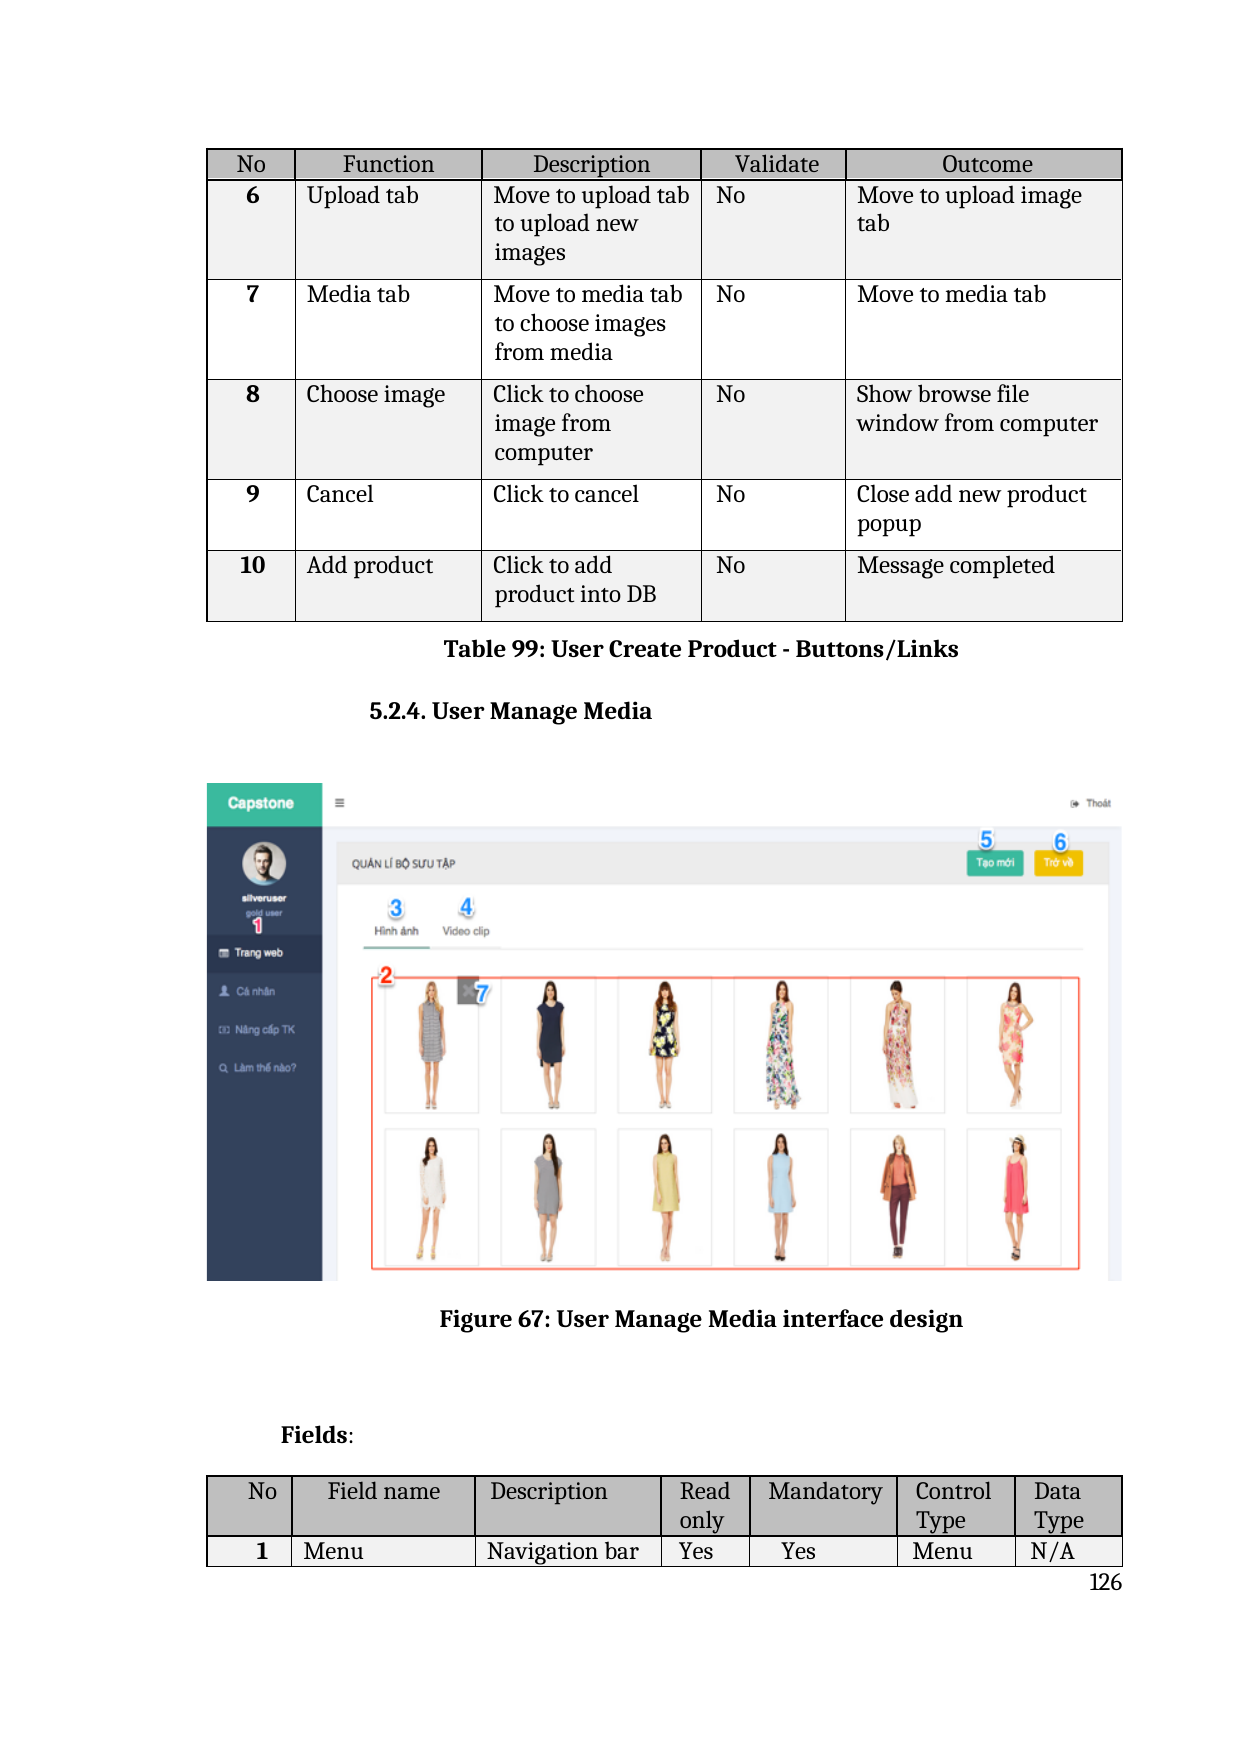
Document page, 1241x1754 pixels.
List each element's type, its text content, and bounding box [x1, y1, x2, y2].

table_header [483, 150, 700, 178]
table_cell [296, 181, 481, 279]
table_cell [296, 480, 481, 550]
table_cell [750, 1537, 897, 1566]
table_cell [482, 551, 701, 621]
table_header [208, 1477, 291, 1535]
text Fields: [281, 1421, 1122, 1450]
subtitle User Manage Media [281, 697, 1122, 725]
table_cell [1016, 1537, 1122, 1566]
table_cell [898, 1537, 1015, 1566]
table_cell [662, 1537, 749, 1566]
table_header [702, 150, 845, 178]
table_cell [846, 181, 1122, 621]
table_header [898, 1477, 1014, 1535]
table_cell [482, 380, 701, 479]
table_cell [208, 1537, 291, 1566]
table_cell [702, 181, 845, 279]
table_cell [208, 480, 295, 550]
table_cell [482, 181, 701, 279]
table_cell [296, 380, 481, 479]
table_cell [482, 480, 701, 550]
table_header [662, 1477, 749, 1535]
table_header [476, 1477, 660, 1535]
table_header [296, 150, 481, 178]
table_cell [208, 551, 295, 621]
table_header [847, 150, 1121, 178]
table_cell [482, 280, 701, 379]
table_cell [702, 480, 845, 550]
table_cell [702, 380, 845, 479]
picture [206, 783, 1122, 1281]
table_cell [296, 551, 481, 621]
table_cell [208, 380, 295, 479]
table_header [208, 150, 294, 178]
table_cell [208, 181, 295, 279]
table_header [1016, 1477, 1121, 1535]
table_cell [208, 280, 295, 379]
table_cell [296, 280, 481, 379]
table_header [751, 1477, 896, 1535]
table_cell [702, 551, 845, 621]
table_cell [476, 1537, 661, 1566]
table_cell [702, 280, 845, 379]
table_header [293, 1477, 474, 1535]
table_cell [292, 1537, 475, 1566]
